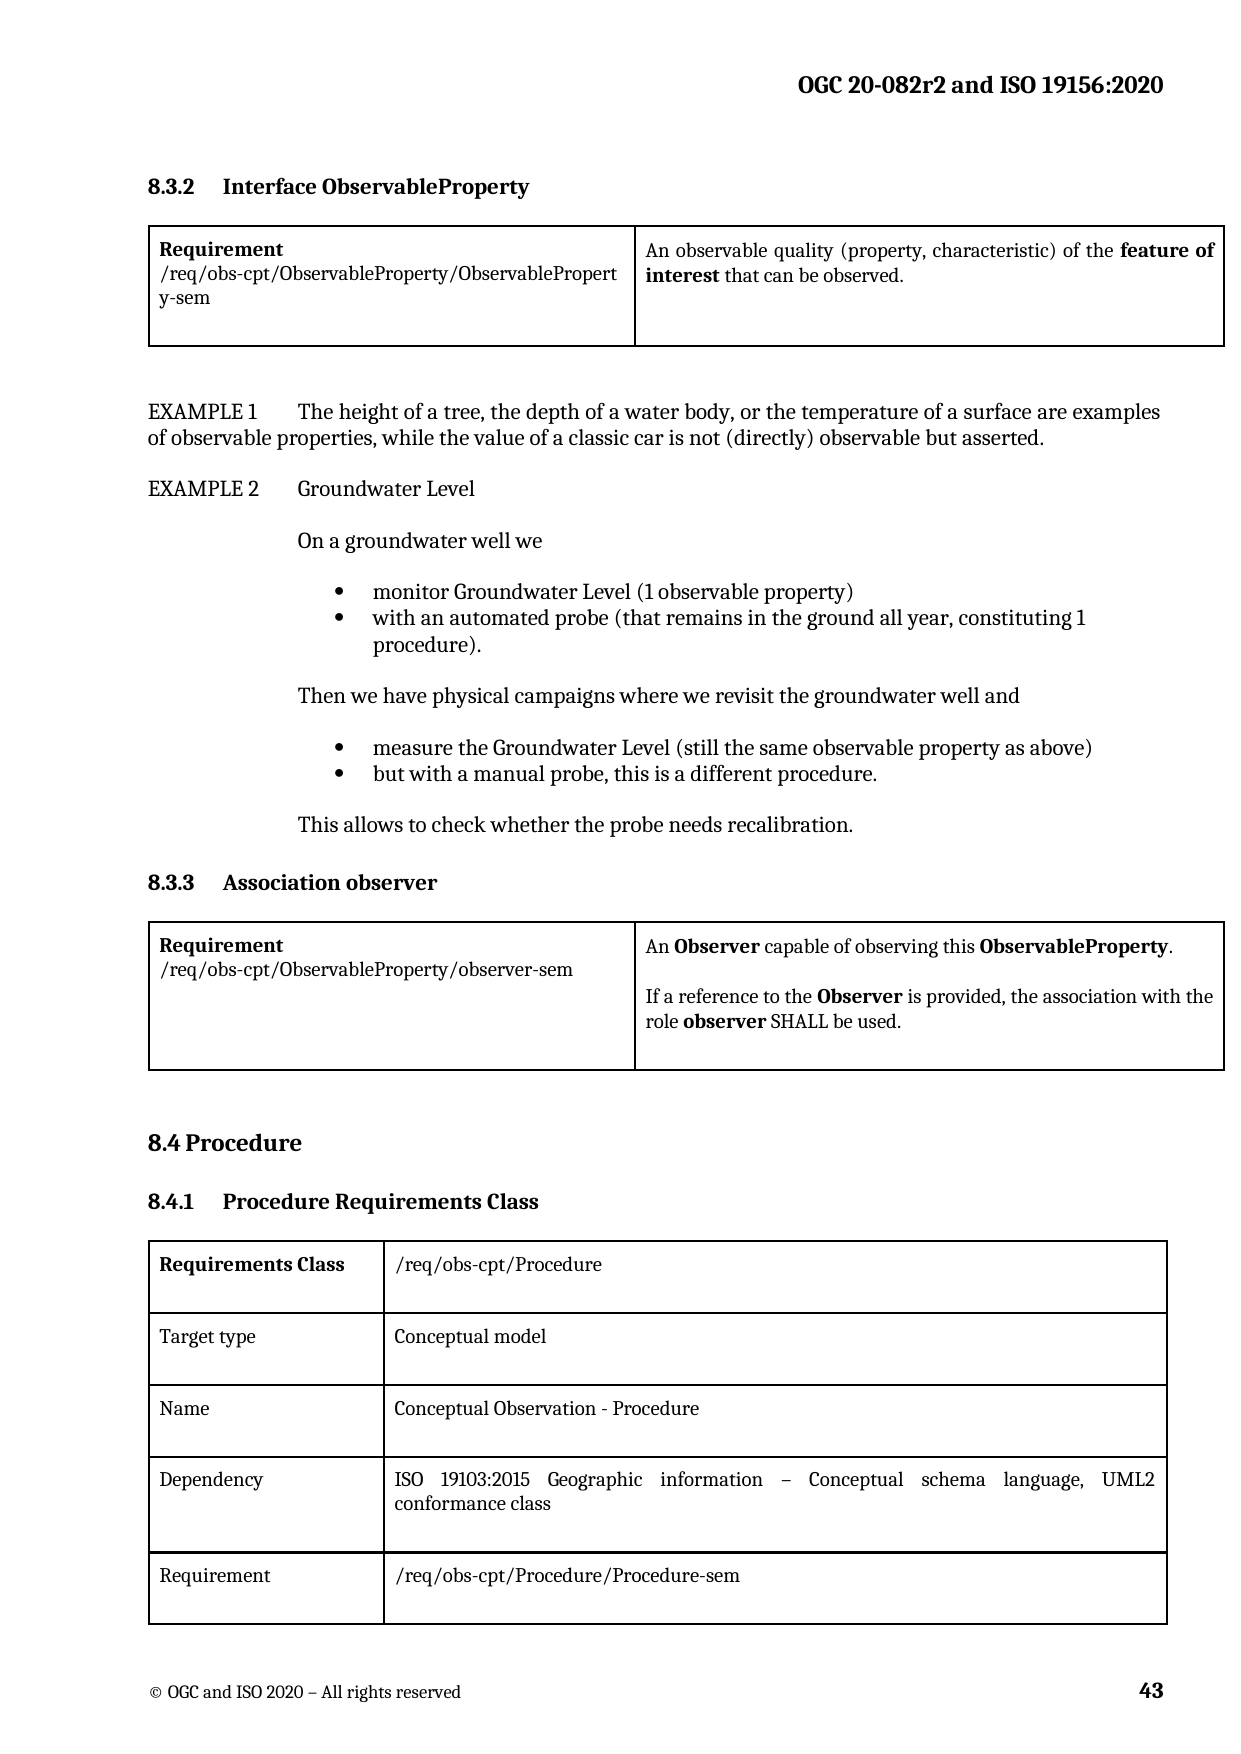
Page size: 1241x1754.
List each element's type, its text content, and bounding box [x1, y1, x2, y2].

subtitle Association observer [148, 869, 1163, 896]
table_header Requirement /req/obs-cpt/ObservableProperty/ObservableProperty-sem [150, 227, 634, 345]
subtitle Interface ObservableProperty [148, 174, 1163, 200]
table_cell Target type [150, 1314, 383, 1384]
table_header An observable quality (property, characteristic) of the feature of interest that be observed. [636, 227, 1223, 345]
table_cell Name [150, 1386, 383, 1456]
list but with a manual probe, this is a different procedure. [335, 761, 1163, 787]
text Then we have physical campaigns where we revisit the groundwater well and [298, 683, 1163, 709]
list measure the Groundwater Level (still the same observable property as above) [335, 734, 1163, 761]
table_cell Conceptual Observation - Procedure [385, 1386, 1166, 1456]
subtitle Procedure Requirements Class [148, 1188, 1163, 1215]
table_cell ISO 19103:2015 Geographic information – Conceptual schema language, UML2 conformance class [385, 1458, 1166, 1551]
table_cell Requirement [150, 1554, 383, 1623]
table_header Requirements Class [150, 1242, 383, 1312]
table_header Requirement /req/obs-cpt/ObservableProperty/observer-sem [150, 923, 634, 1069]
table_cell Conceptual model [385, 1314, 1166, 1384]
table_header /req/obs-cpt/Procedure [385, 1242, 1166, 1312]
table_cell /req/obs-cpt/Procedure/Procedure-sem [385, 1554, 1166, 1623]
text EXAMPLE 2 Groundwater Level [148, 476, 1163, 502]
subtitle Procedure [148, 1128, 1163, 1157]
text EXAMPLE 1 The height of a tree, the depth of a water body, or the temperature of a surface are examples of observable properties, while the value of a classic car is not (directly) observable but asserted. [148, 398, 1163, 451]
list with an automated probe (that remains in the ground all year, constituting 1 procedure). [335, 605, 1163, 658]
table_cell Dependency [150, 1458, 383, 1551]
table_header An Observer capable of observing this ObservableProperty. If a reference to the Observer is provided, the association with the role observer SHALL be used. [636, 923, 1223, 1069]
text On a groundwater well we [298, 527, 1163, 554]
text This allows to check whether the probe needs recalibration. [298, 812, 1163, 838]
list monitor Groundwater Level (1 observable property) [335, 579, 1163, 605]
